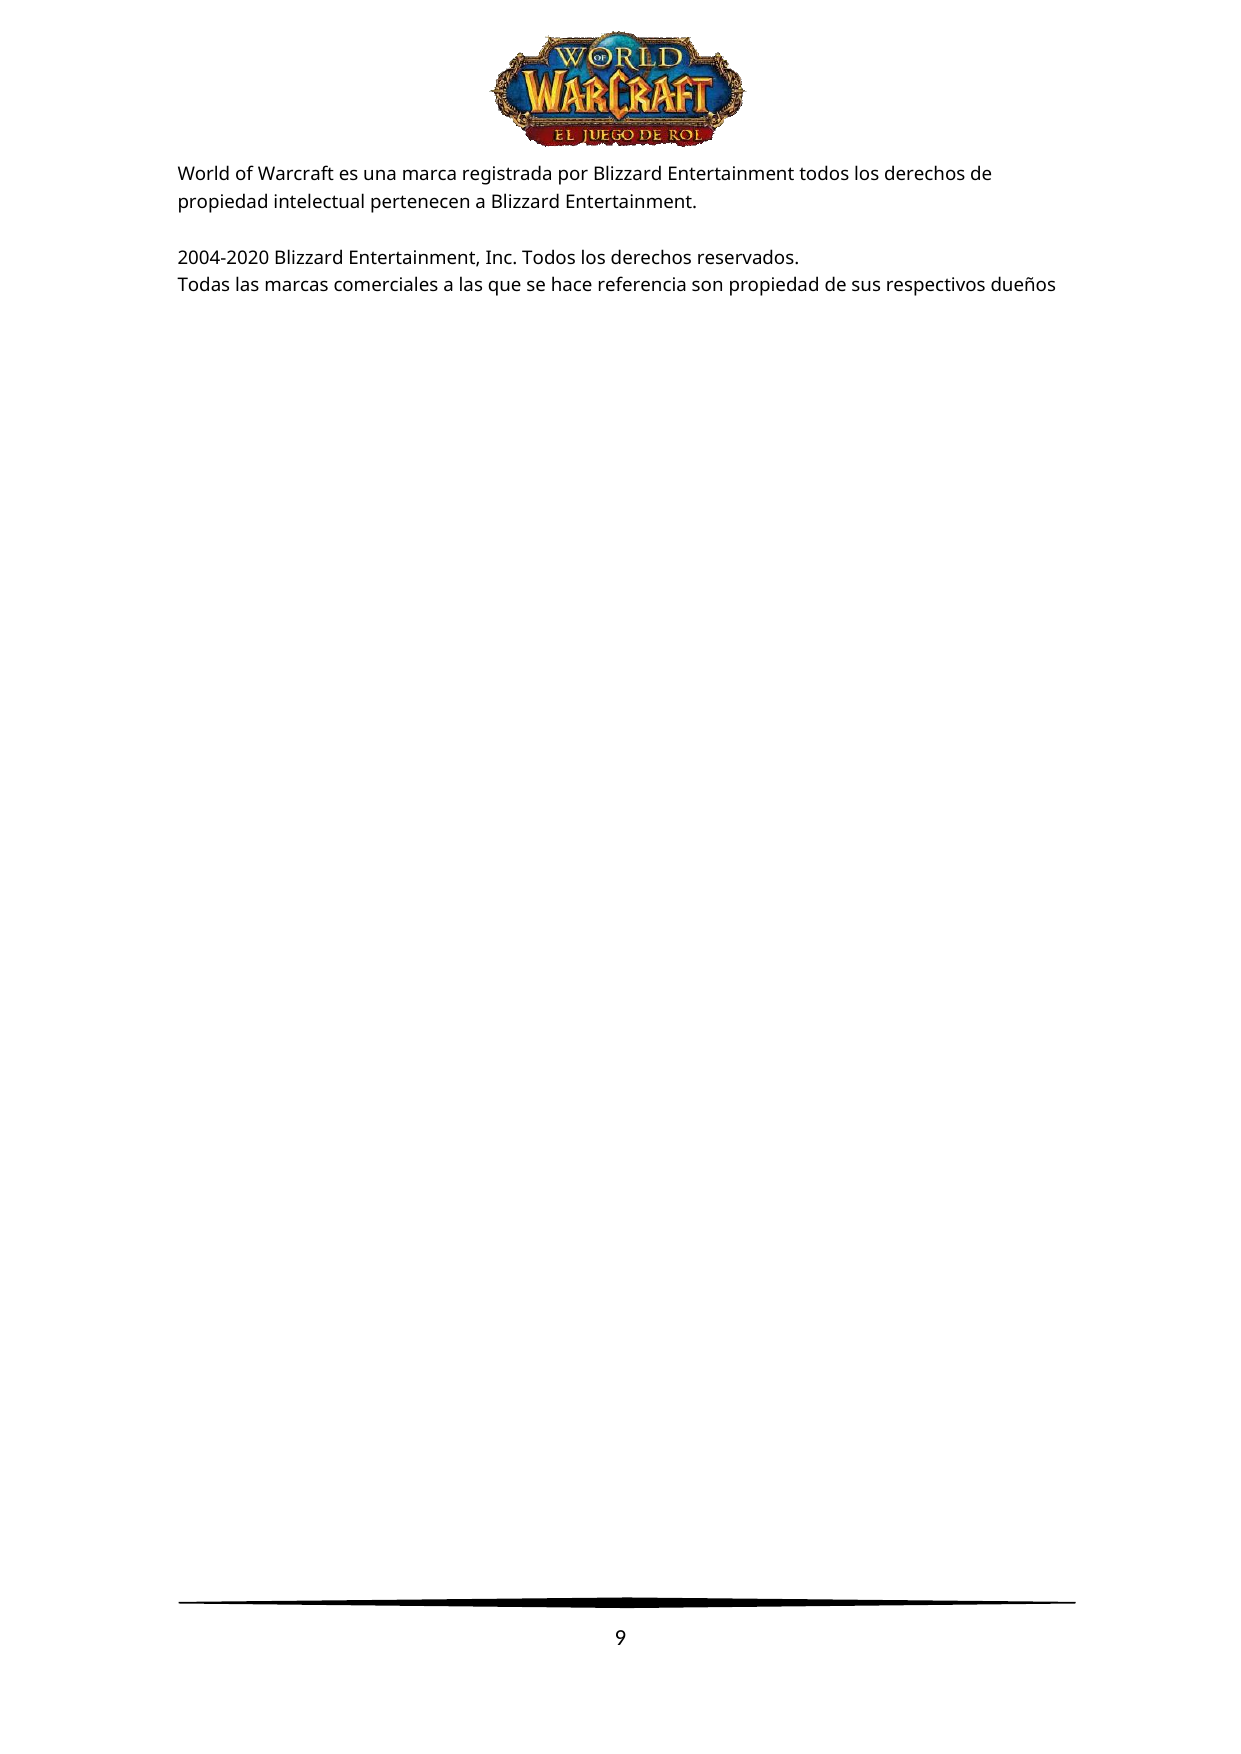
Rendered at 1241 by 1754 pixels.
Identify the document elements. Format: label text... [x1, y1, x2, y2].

picture [487, 26, 753, 157]
text Todas las marcas comerciales a las que se hace referencia son propiedad de sus respectivos dueños [177, 272, 1063, 297]
text World of Warcraft es una marca registrada por Blizzard Entertainment todos los derechos de propiedad intelectual pertenecen a Blizzard Entertainment. [177, 160, 1063, 214]
text 2004-2020 Blizzard Entertainment, Inc. Todos los derechos reservados. [177, 244, 1063, 269]
